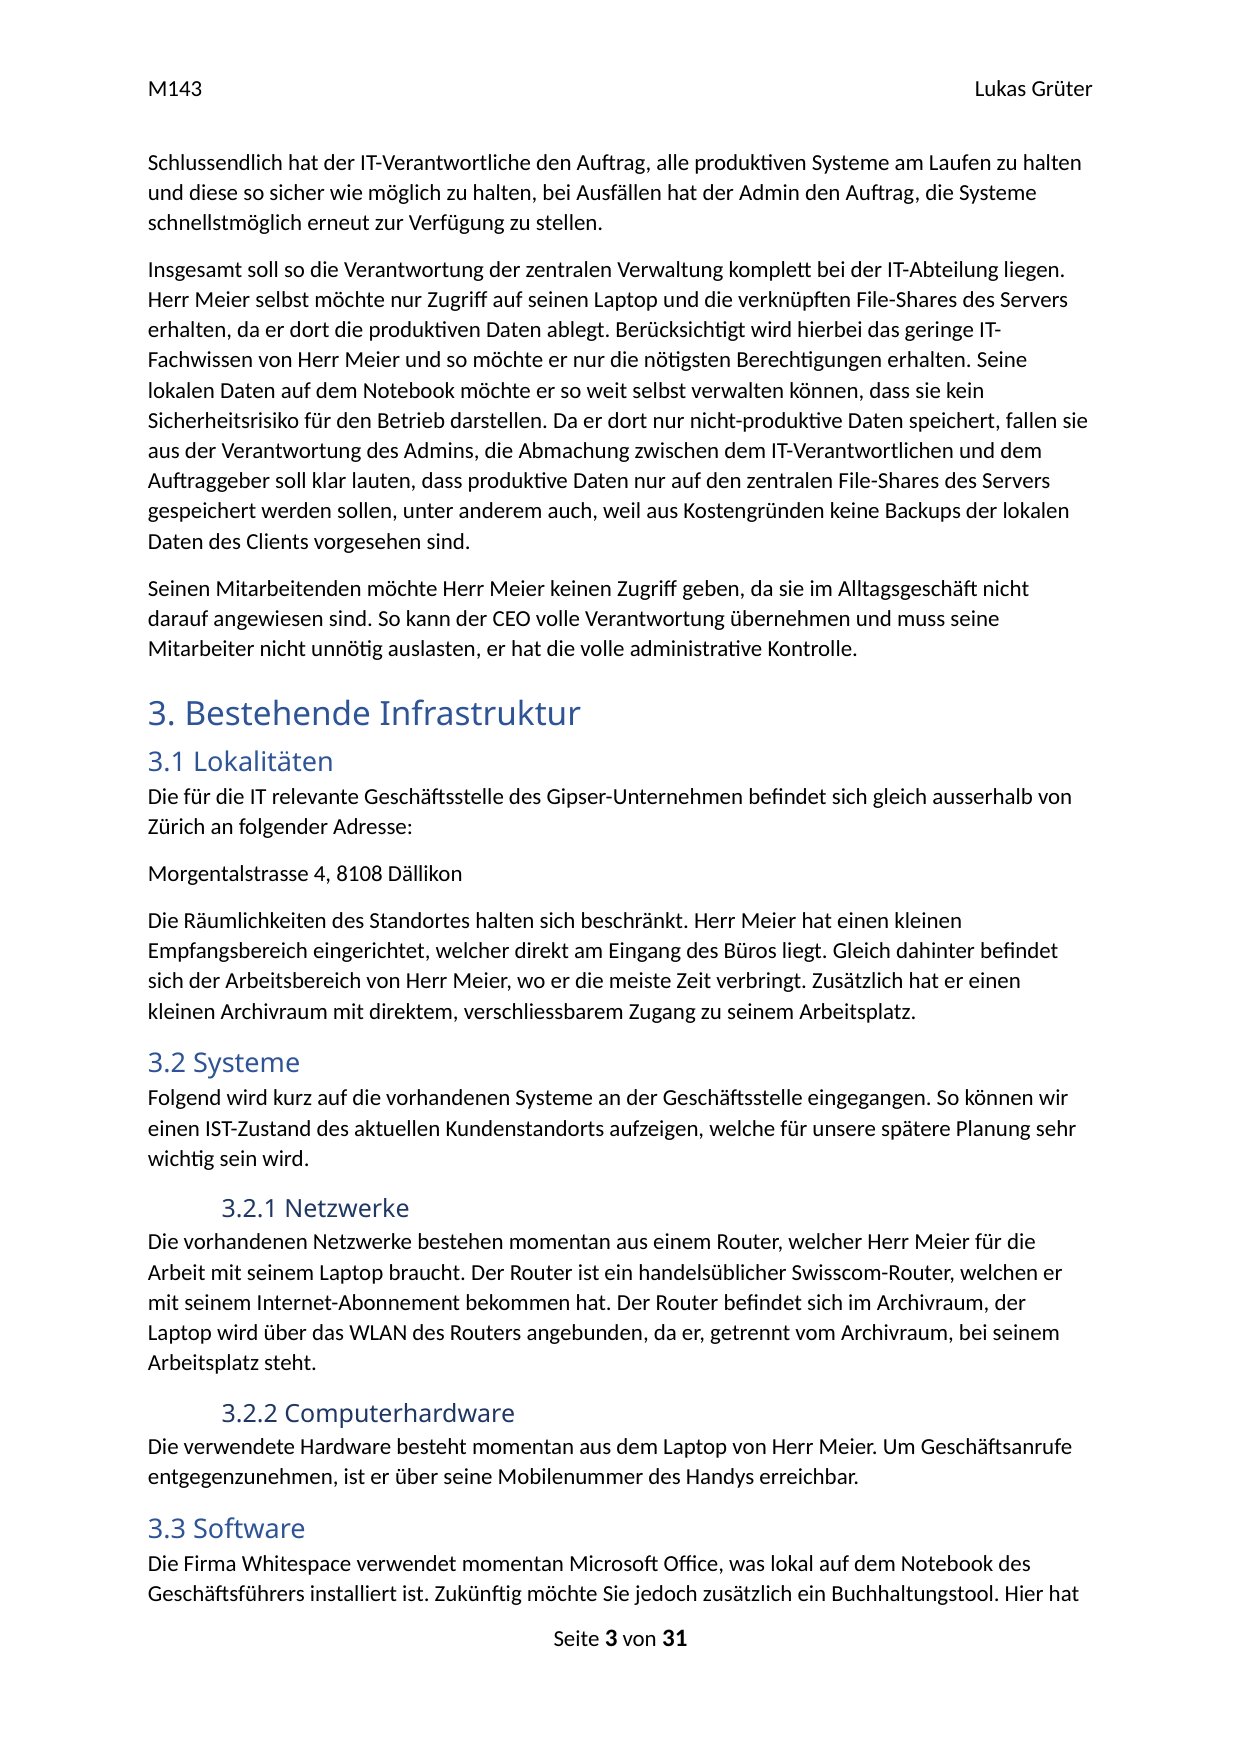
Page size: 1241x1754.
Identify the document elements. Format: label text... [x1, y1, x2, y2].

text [148, 148, 1093, 236]
subtitle 3.3 Software [148, 1509, 1093, 1546]
subtitle 3.2.1 Netzwerke [148, 1191, 1093, 1225]
text Morgentalstrasse 4, 8108 Dällikon [148, 859, 1093, 887]
subtitle 3.2 Systeme [148, 1044, 1093, 1081]
subtitle 3. Bestehende Infrastruktur [148, 689, 1093, 735]
text Die Räumlichkeiten des Standortes halten sich beschränkt. Herr Meier hat einen kleinen Empfangsbereich eingerichtet, welcher direkt am Eingang des Büros liegt. Gleich dahinter befindet sich der Arbeitsbereich von Herr Meier, wo er die meiste Zeit verbringt. Zusätzlich hat er einen kleinen Archivraum mit direktem, verschliessbarem Zugang zu seinem Arbeitsplatz. [148, 906, 1093, 1025]
text Folgend wird kurz auf die vorhandenen Systeme an der Geschäftsstelle eingegangen. So können wir einen IST-Zustand des aktuellen Kundenstandorts aufzeigen, welche für unsere spätere Planung sehr wichtig sein wird. [148, 1083, 1093, 1172]
text Die vorhandenen Netzwerke bestehen momentan aus einem Router, welcher Herr Meier für die Arbeit mit seinem Laptop braucht. Der Router ist ein handelsüblicher Swisscom-Router, welchen er mit seinem Internet-Abonnement bekommen hat. Der Router befindet sich im Archivraum, der Laptop wird über das WLAN des Routers angebunden, da er, getrennt vom Archivraum, bei seinem Arbeitsplatz steht. [148, 1227, 1093, 1376]
subtitle 3.1 Lokalitäten [148, 742, 1093, 779]
subtitle 3.2.2 Computerhardware [148, 1395, 1093, 1429]
text Insgesamt soll so die Verantwortung der zentralen Verwaltung komplett bei der IT-Abteilung liegen. Herr Meier selbst möchte nur Zugriff auf seinen Laptop und die verknüpften File-Shares des Servers erhalten, da er dort die produktiven Daten ablegt. Berücksichtigt wird hierbei das geringe IT-Fachwissen von Herr Meier und so möchte er nur die nötigsten Berechtigungen erhalten. Seine lokalen Daten auf dem Notebook möchte er so weit selbst verwalten können, dass sie kein Sicherheitsrisiko für den Betrieb darstellen. Da er dort nur nicht-produktive Daten speichert, fallen sie aus der Verantwortung des Admins, die Abmachung zwischen dem IT-Verantwortlichen und dem Auftraggeber soll klar lauten, dass produktive Daten nur auf den zentralen File-Shares des Servers gespeichert werden sollen, unter anderem auch, weil aus Kostengründen keine Backups der lokalen Daten des Clients vorgesehen sind. [148, 255, 1093, 555]
text Die für die IT relevante Geschäftsstelle des Gipser-Unternehmen befindet sich gleich ausserhalb von Zürich an folgender Adresse: [148, 782, 1093, 840]
text Seinen Mitarbeitenden möchte Herr Meier keinen Zugriff geben, da sie im Alltagsgeschäft nicht darauf angewiesen sind. So kann der CEO volle Verantwortung übernehmen und muss seine Mitarbeiter nicht unnötig auslasten, er hat die volle administrative Kontrolle. [148, 574, 1093, 662]
text Die verwendete Hardware besteht momentan aus dem Laptop von Herr Meier. Um Geschäftsanrufe entgegenzunehmen, ist er über seine Mobilenummer des Handys erreichbar. [148, 1432, 1093, 1490]
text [148, 1549, 1093, 1607]
